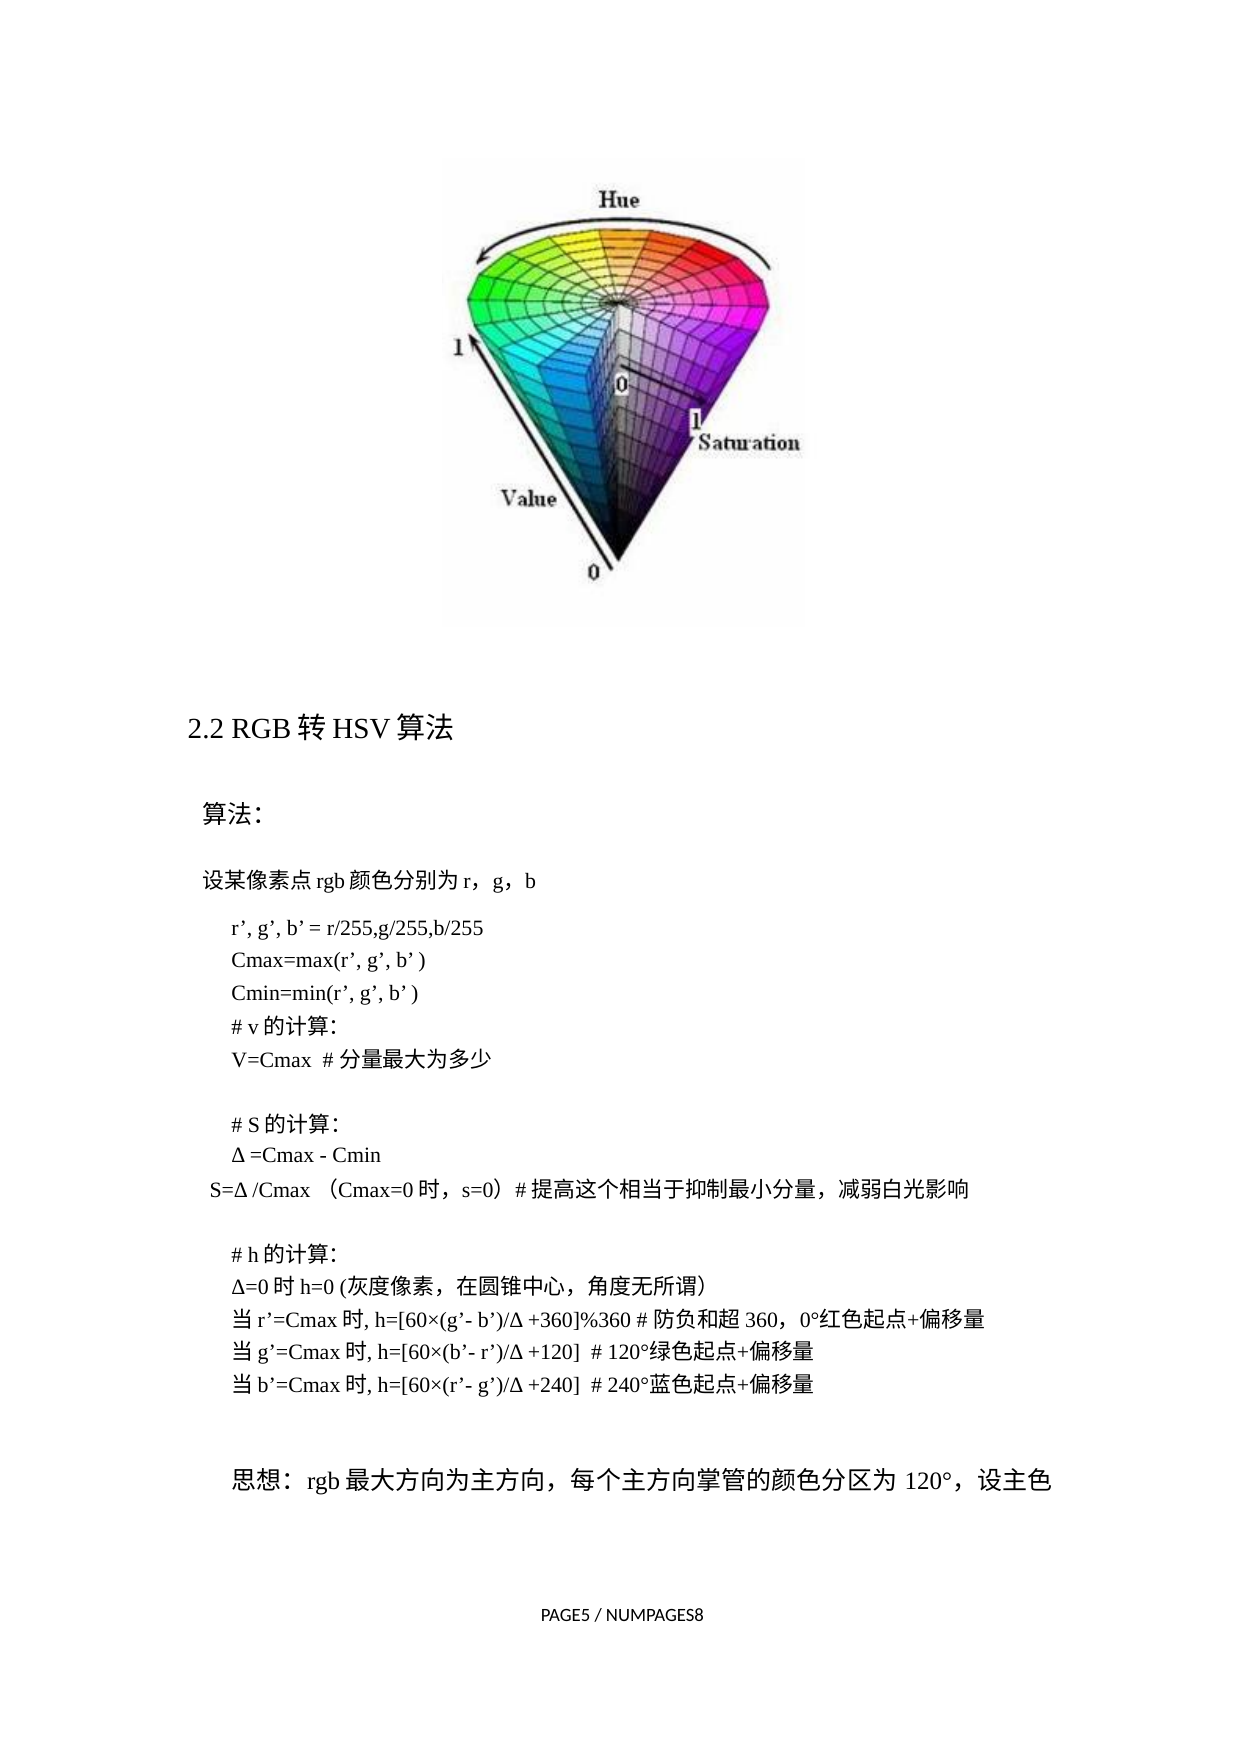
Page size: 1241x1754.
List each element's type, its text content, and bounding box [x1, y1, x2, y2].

text Δ =Cmax - Cmin [187, 1139, 1053, 1171]
text 当b’=Cmax时, h=[60×(r’- g’)/Δ +240] # 240°蓝色起点+偏移量 [187, 1366, 1053, 1399]
text S=Δ /Cmax （Cmax=0时，s=0）# 提高这个相当于抑制最小分量，减弱白光影响 [187, 1171, 1053, 1204]
text 2.2 RGB转HSV算法 [187, 694, 1053, 759]
text 当g’=Cmax时, h=[60×(b’- r’)/Δ +120] # 120°绿色起点+偏移量 [187, 1334, 1053, 1366]
text Cmax=max(r’, g’, b’ ) [187, 944, 1053, 976]
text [187, 1446, 1053, 1511]
text Δ=0时 h=0 (灰度像素，在圆锥中心，角度无所谓） [187, 1269, 1053, 1301]
text V=Cmax # 分量最大为多少 [187, 1041, 1053, 1074]
text 算法： [187, 780, 1053, 845]
text r’, g’, b’ = r/255,g/255,b/255 [187, 911, 1053, 944]
text Cmin=min(r’, g’, b’ ) [187, 976, 1053, 1009]
text 设某像素点rgb颜色分别为r，g，b [187, 863, 1053, 896]
text 当r’=Cmax时, h=[60×(g’- b’)/Δ +360]%360 # 防负和超360，0°红色起点+偏移量 [187, 1301, 1053, 1334]
text # v的计算： [187, 1009, 1053, 1041]
text # S的计算： [187, 1106, 1053, 1139]
picture [442, 158, 842, 667]
text # h的计算： [187, 1236, 1053, 1269]
